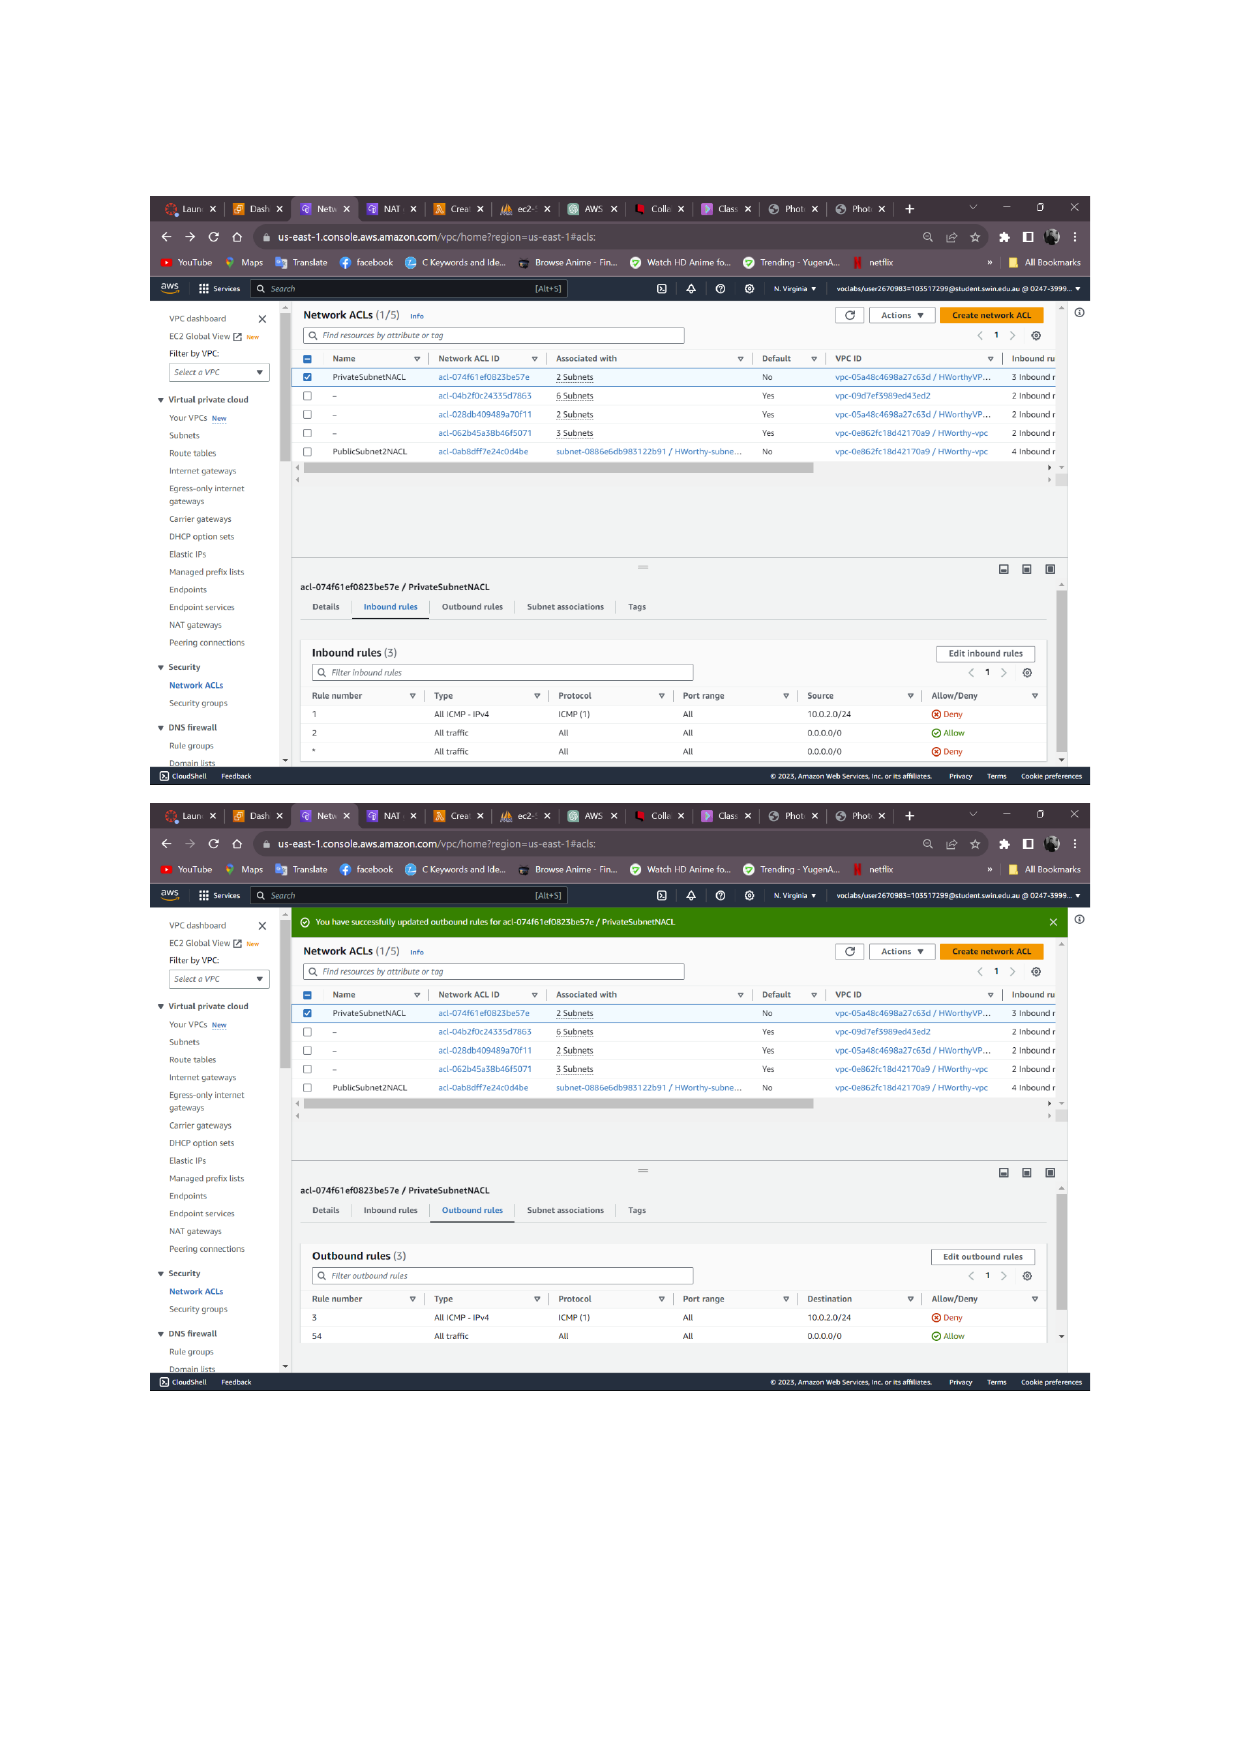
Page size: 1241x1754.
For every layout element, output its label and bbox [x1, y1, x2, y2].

picture [150, 803, 1091, 1391]
picture [150, 196, 1091, 785]
